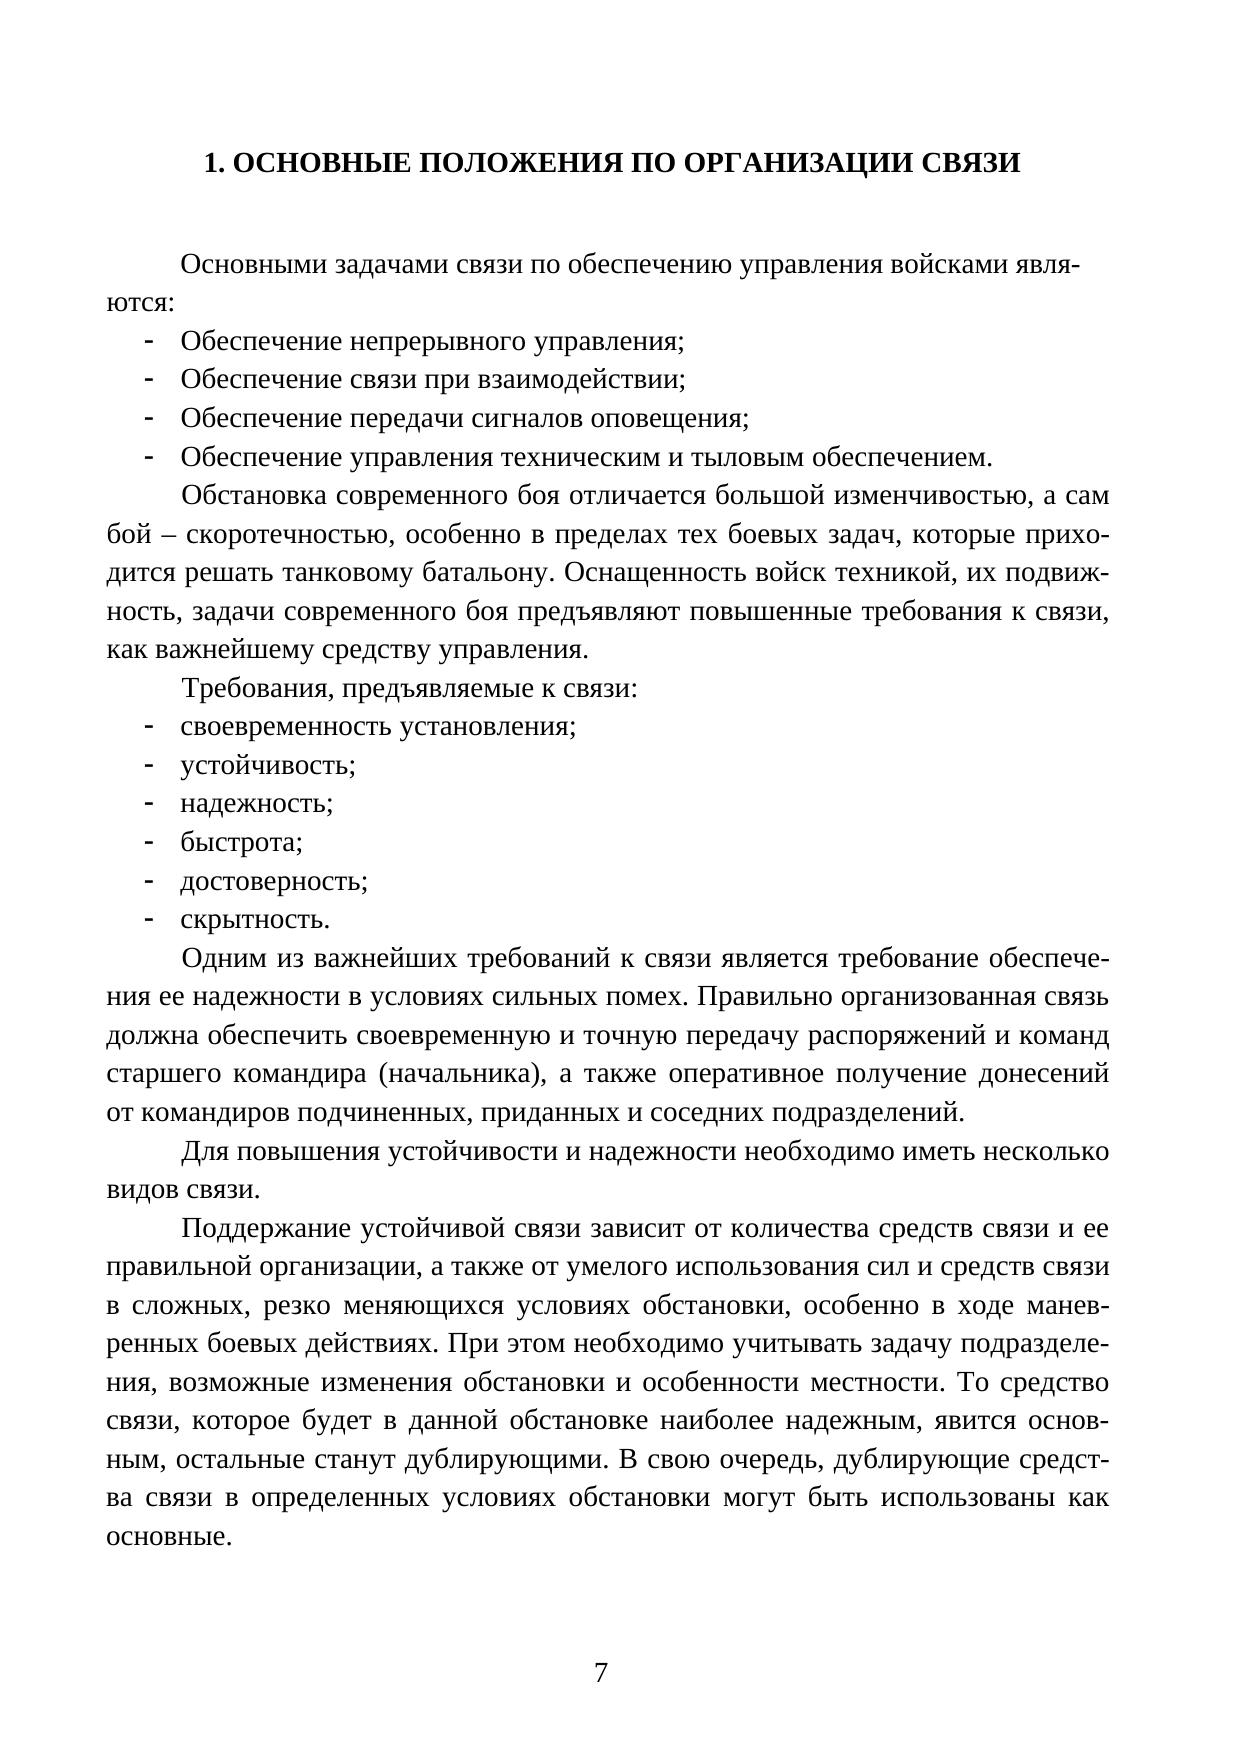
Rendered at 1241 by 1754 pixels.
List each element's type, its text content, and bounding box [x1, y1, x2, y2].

list достоверность; [144, 863, 1140, 896]
subtitle ОСНОВНЫЕ ПОЛОЖЕНИЯ ПО ОРГАНИЗАЦИИ СВЯЗИ [203, 145, 1140, 178]
list Обеспечение связи при взаимодействии; [106, 362, 1140, 395]
text ются: [106, 284, 1140, 318]
text Основными задачами связи по обеспечению управления войсками явля- [180, 246, 1140, 279]
list Обеспечение передачи сигналов оповещения; [106, 400, 1140, 434]
list устойчивость; [144, 747, 1140, 781]
text Требования, предъявляемые к связи: [181, 670, 1140, 703]
list скрытность. [144, 901, 1140, 935]
list своевременность установления; [144, 708, 1140, 742]
text Для повышения устойчивости и надежности необходимо иметь несколько видов связи. [106, 1133, 1111, 1205]
list Обеспечение управления техническим и тыловым обеспечением. [106, 439, 1140, 472]
text Поддержание устойчивой связи зависит от количества средств связи и ее правильной организации, а также от умелого использования сил и средств связи в сложных, резко меняющихся условиях обстановки, особенно в ходе манев- ренных боевых действиях. При этом необходимо учитывать задачу подразделе- ния, возможные изменения обстановки и особенности местности. То средство связи, которое будет в данной обстановке наиболее надежным, явится основ- ным, остальные станут дублирующими. В свою очередь, дублирующие средст- ва связи в определенных условиях обстановки могут быть использованы как основные. [106, 1210, 1111, 1552]
text Одним из важнейших требований к связи является требование обеспече- ния ее надежности в условиях сильных помех. Правильно организованная связь должна обеспечить своевременную и точную передачу распоряжений и команд старшего командира (начальника), а также оперативное получение донесений от командиров подчиненных, приданных и соседних подразделений. [106, 940, 1111, 1128]
list надежность; [144, 786, 1140, 819]
list Обеспечение непрерывного управления; [106, 323, 1140, 357]
text Обстановка современного боя отличается большой изменчивостью, а сам бой – скоротечностью, особенно в пределах тех боевых задач, которые прихо- дится решать танковому батальону. Оснащенность войск техникой, их подвиж- ность, задачи современного боя предъявляют повышенные требования к связи, как важнейшему средству управления. [106, 477, 1111, 665]
list быстрота; [144, 824, 1140, 858]
